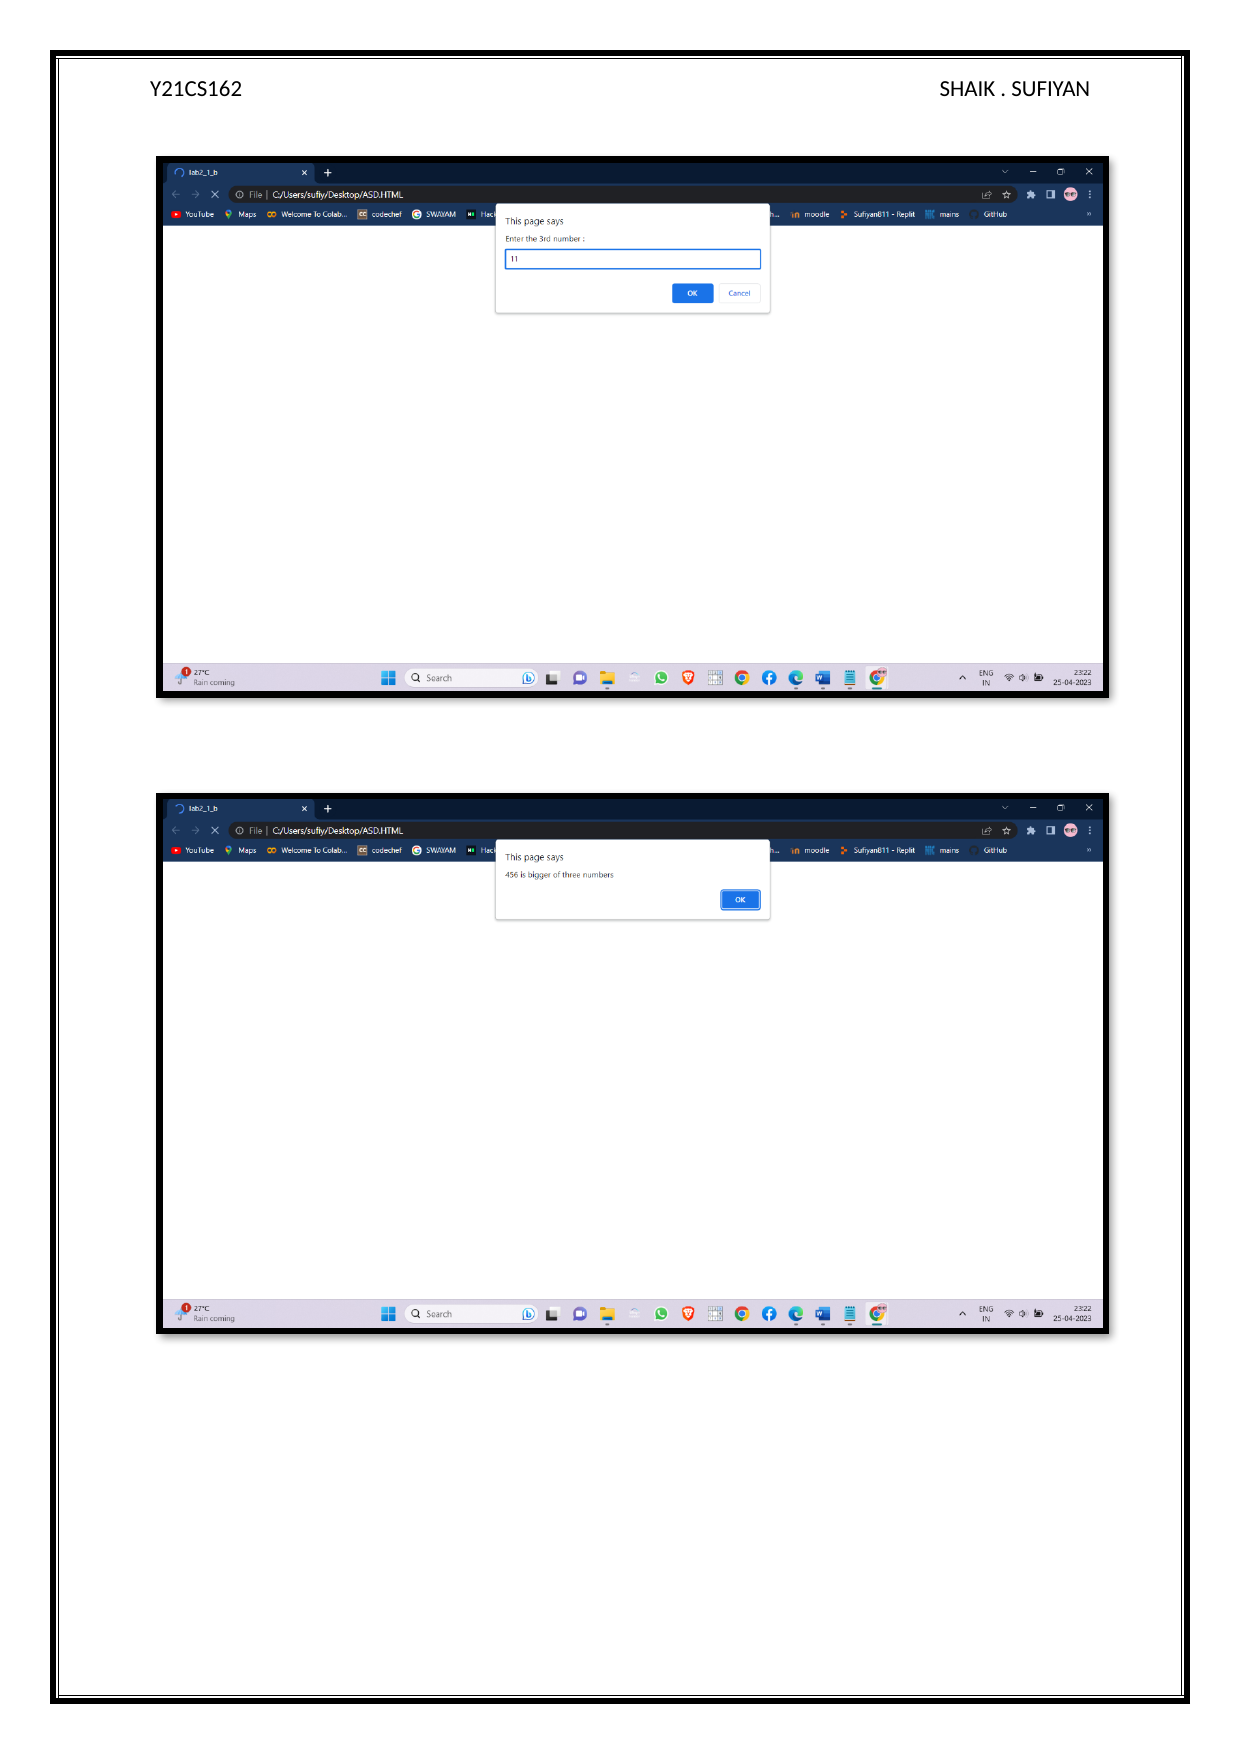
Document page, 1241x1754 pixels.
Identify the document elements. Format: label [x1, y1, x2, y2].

picture [163, 163, 1103, 691]
picture [163, 799, 1103, 1328]
